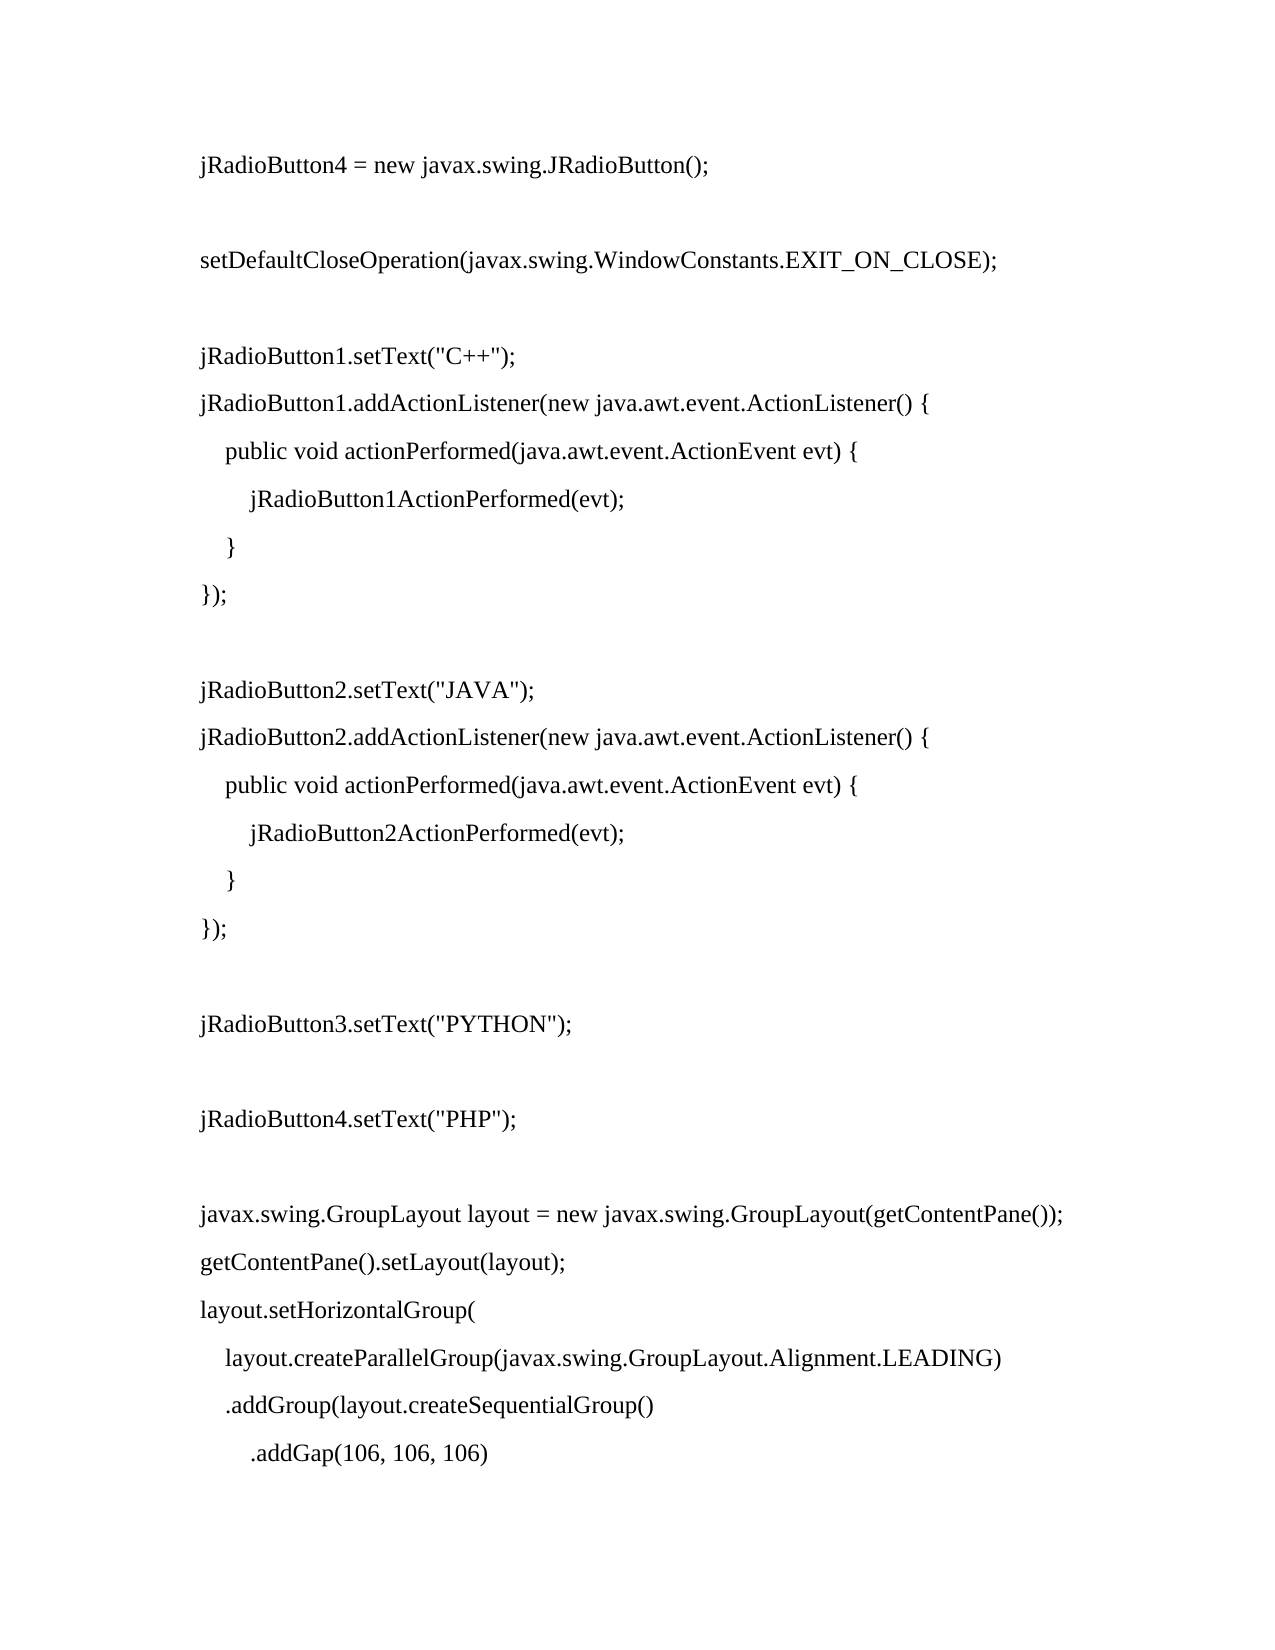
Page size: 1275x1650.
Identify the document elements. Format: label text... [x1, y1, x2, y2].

text jRadioButton1ActionPerformed(evt); [150, 484, 1125, 513]
text }); [150, 579, 1125, 608]
text javax.swing.GroupLayout layout = new javax.swing.GroupLayout(getContentPane()); [150, 1199, 1125, 1228]
text jRadioButton4 = new javax.swing.JRadioButton(); [150, 150, 1125, 179]
text jRadioButton1.addActionListener(new java.awt.event.ActionListener() { [150, 388, 1125, 417]
text getContentPane().setLayout(layout); [150, 1247, 1125, 1276]
text jRadioButton2ActionPerformed(evt); [150, 818, 1125, 847]
text layout.createParallelGroup(javax.swing.GroupLayout.Alignment.LEADING) [150, 1343, 1125, 1371]
text layout.setHorizontalGroup( [150, 1295, 1125, 1324]
text } [150, 532, 1125, 560]
text jRadioButton2.setText("JAVA"); [150, 675, 1125, 703]
text .addGap(106, 106, 106) [150, 1438, 1125, 1467]
text jRadioButton1.setText("C++"); [150, 341, 1125, 369]
text .addGroup(layout.createSequentialGroup() [150, 1390, 1125, 1419]
text } [150, 866, 1125, 894]
text jRadioButton4.setText("PHP"); [150, 1104, 1125, 1133]
text jRadioButton2.addActionListener(new java.awt.event.ActionListener() { [150, 722, 1125, 751]
text public void actionPerformed(java.awt.event.ActionEvent evt) { [150, 436, 1125, 465]
text jRadioButton3.setText("PYTHON"); [150, 1009, 1125, 1037]
text }); [150, 913, 1125, 942]
text public void actionPerformed(java.awt.event.ActionEvent evt) { [150, 770, 1125, 799]
text setDefaultCloseOperation(javax.swing.WindowConstants.EXIT_ON_CLOSE); [150, 245, 1125, 274]
